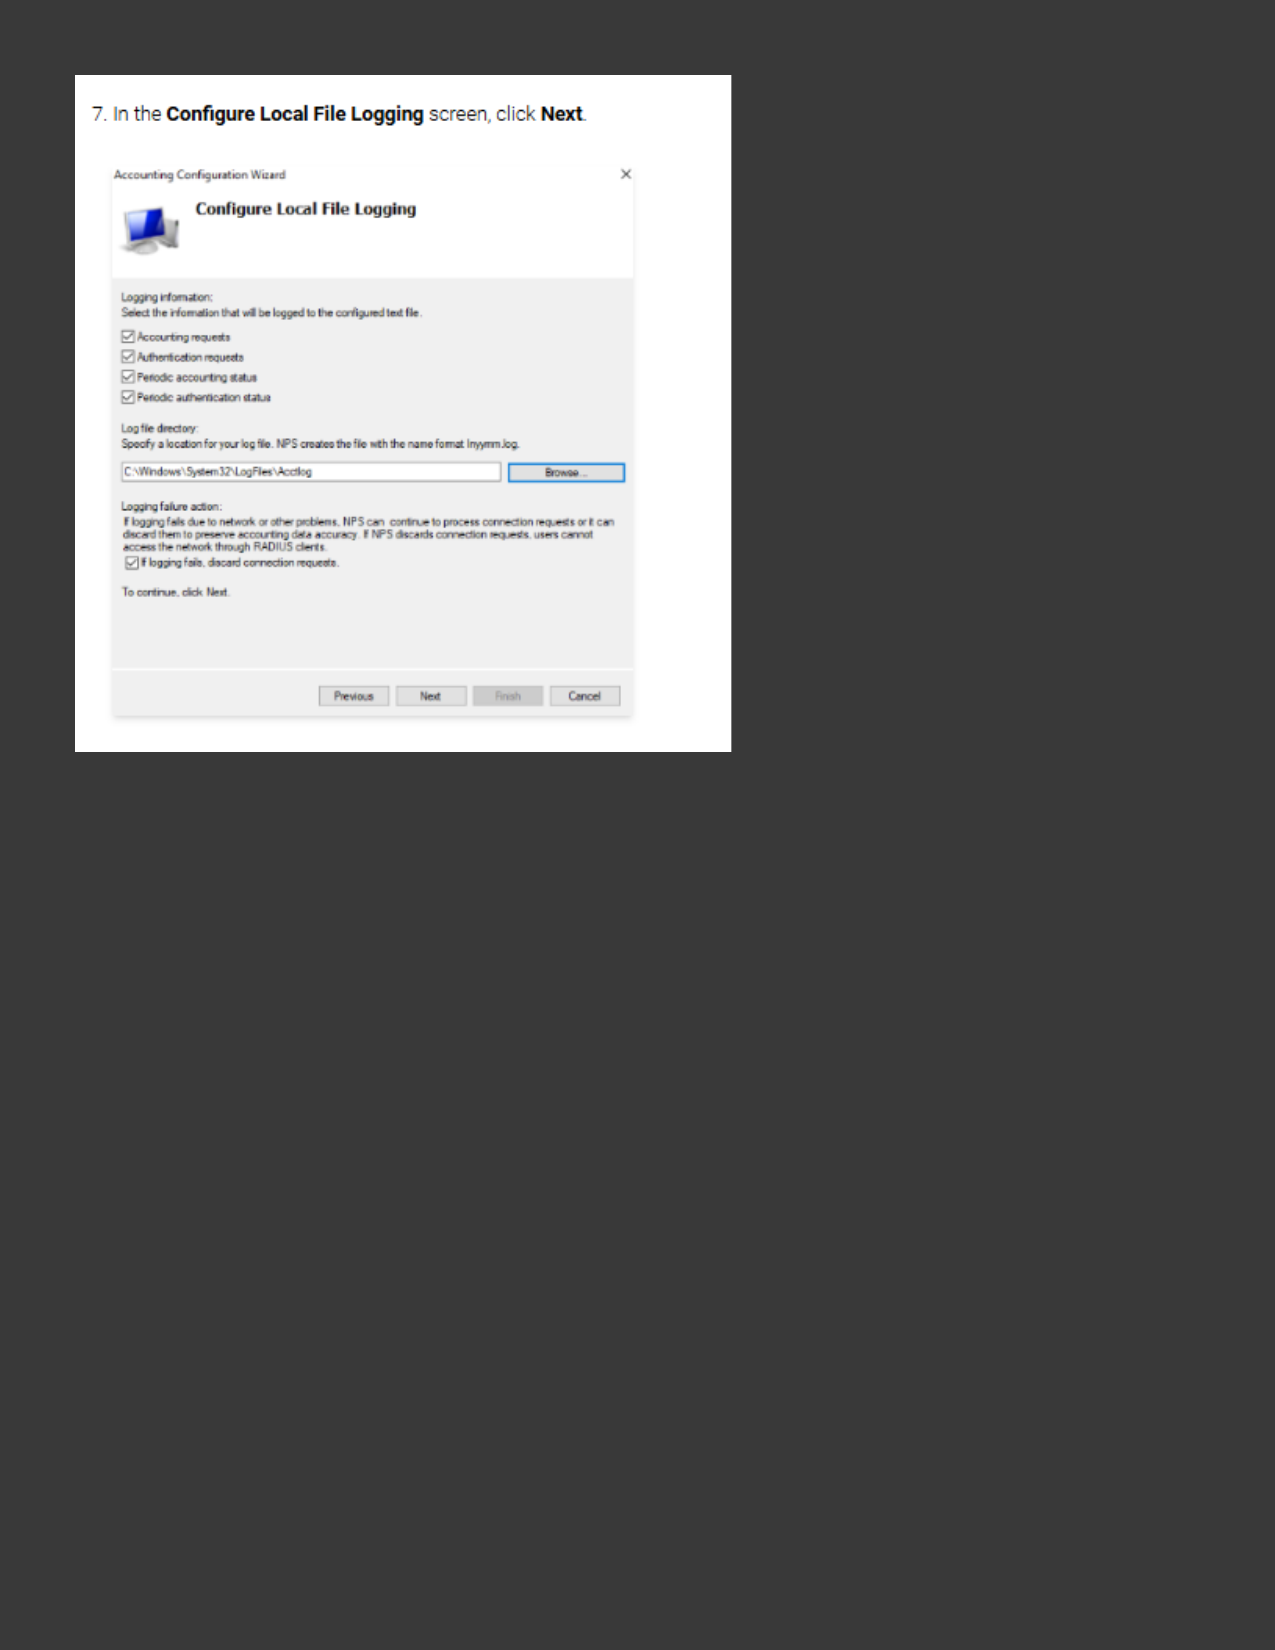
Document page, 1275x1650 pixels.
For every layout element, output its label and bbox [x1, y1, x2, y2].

picture [75, 75, 732, 752]
